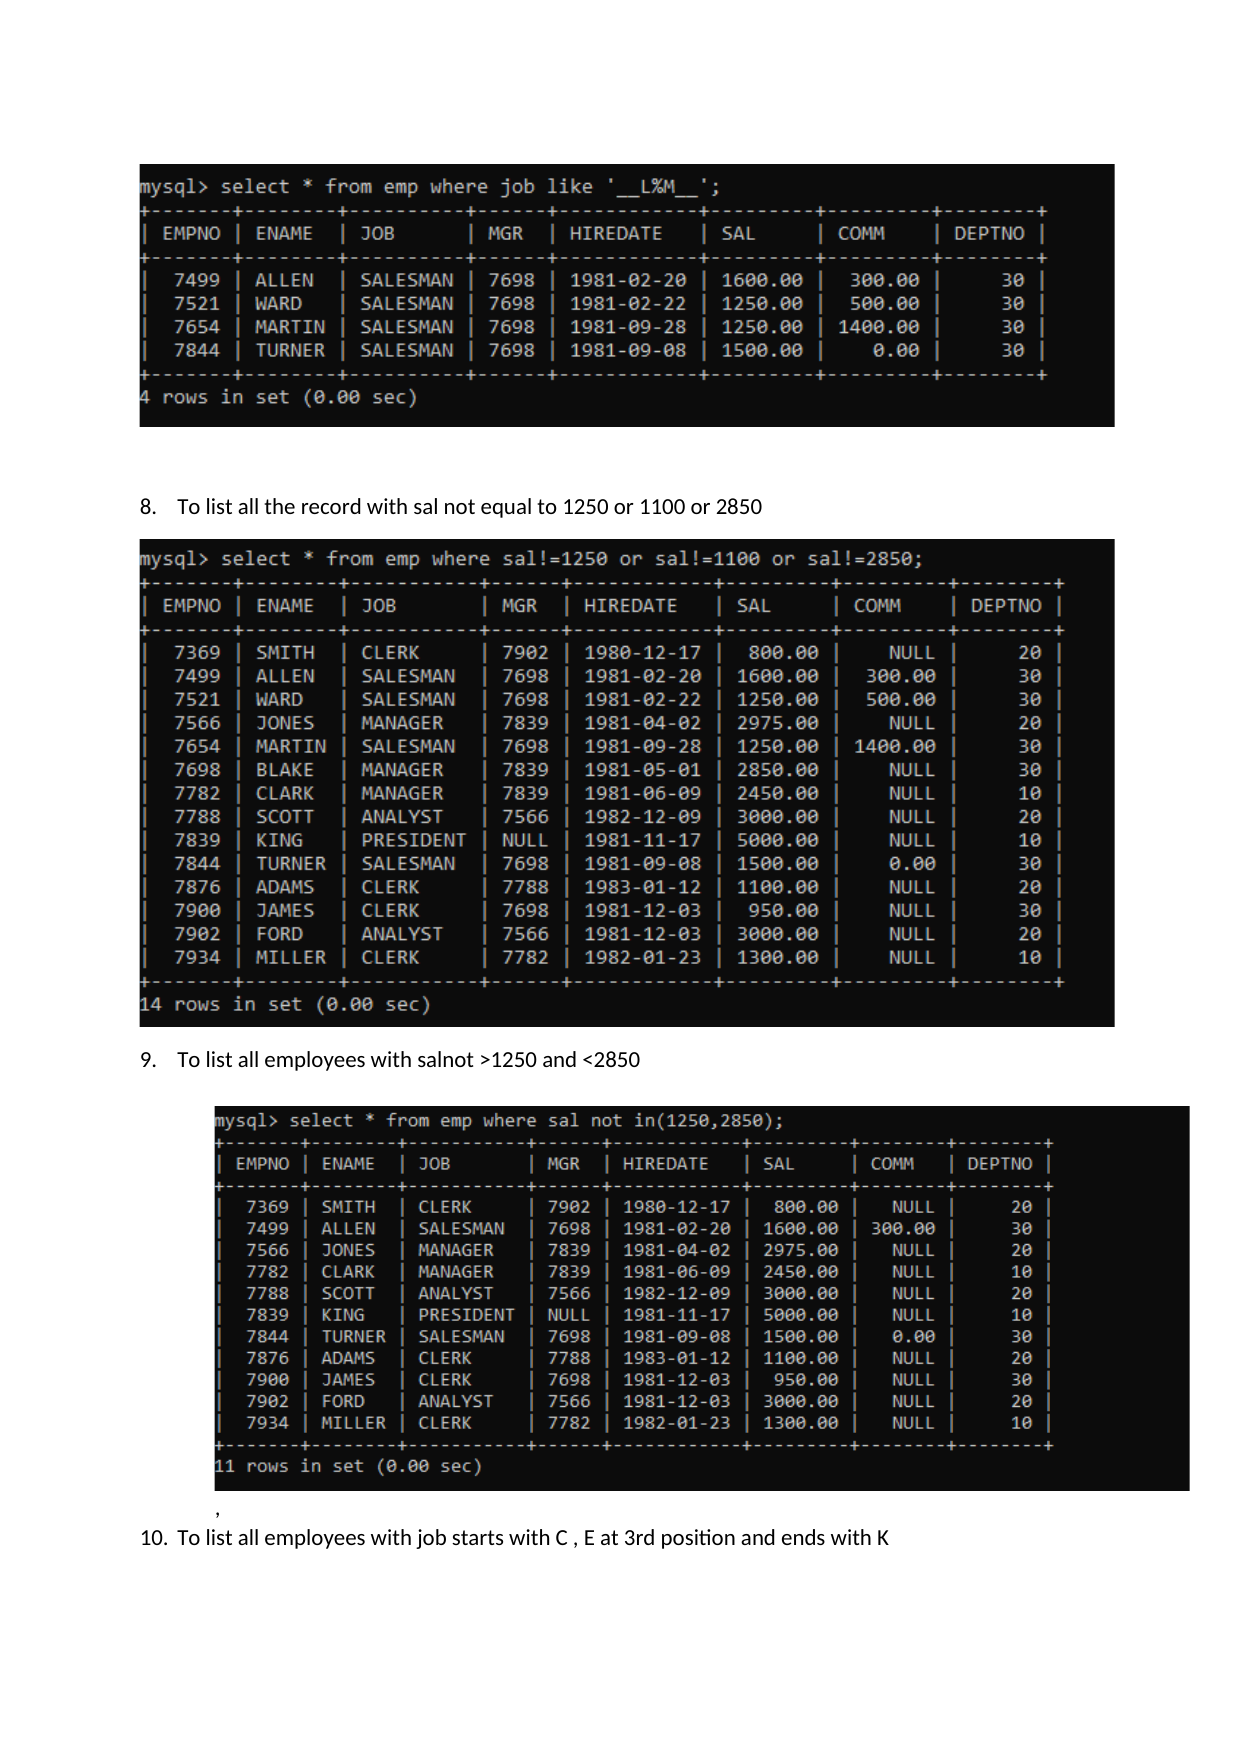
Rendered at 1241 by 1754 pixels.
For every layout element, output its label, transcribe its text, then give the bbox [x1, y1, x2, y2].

list , [214, 1491, 1101, 1521]
picture [214, 1106, 1190, 1491]
picture [139, 539, 1115, 1027]
list To list all the record with sal not equal to 1250 or 1100 or 2850 [139, 492, 1101, 520]
picture [139, 164, 1115, 427]
list To list all employees with salnot >1250 and <2850 [139, 1046, 1101, 1073]
list To list all employees with job starts with C , E at 3rd position and ends with K [139, 1523, 1101, 1551]
